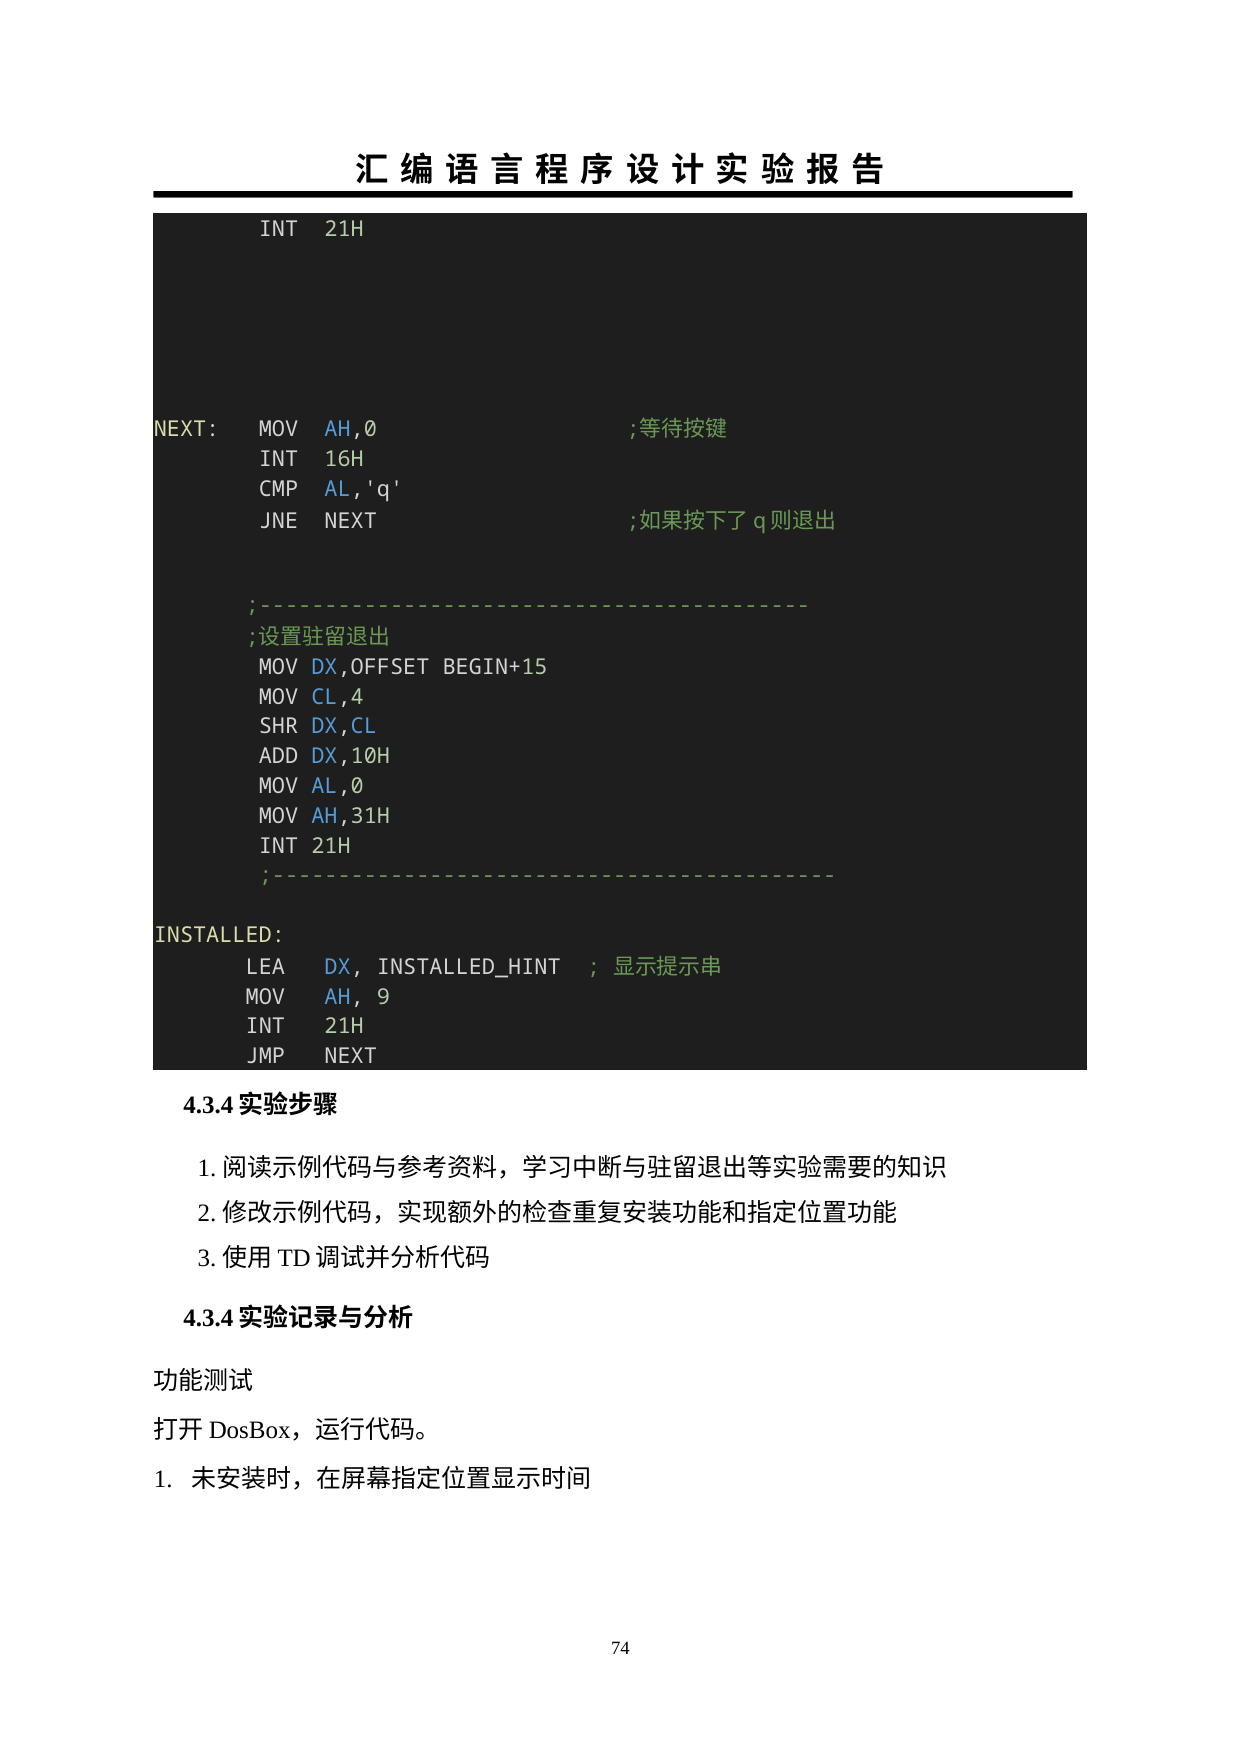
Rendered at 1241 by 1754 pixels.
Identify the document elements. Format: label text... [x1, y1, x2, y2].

text 打开DosBox，运行代码。 [153, 1409, 1087, 1446]
text INSTALLED: [153, 919, 1087, 949]
text SHR DX,CL [153, 711, 1087, 740]
list 未安装时，在屏幕指定位置显示时间 [153, 1458, 1087, 1494]
text LEA DX, INSTALLED_HINT ; 显示提示串 [153, 949, 1087, 981]
text INT 21H [153, 1010, 1087, 1040]
text ;设置驻留退出 [153, 619, 1087, 651]
text MOV CL,4 [153, 681, 1087, 711]
text ADD DX,10H [153, 740, 1087, 770]
text MOV DX,OFFSET BEGIN+15 [153, 651, 1087, 681]
text 功能测试 [153, 1361, 1087, 1397]
text 3. 使用TD调试并分析代码 [153, 1238, 1087, 1274]
text MOV AH,31H [153, 800, 1087, 830]
text ;------------------------------------------ [153, 589, 1087, 619]
text NEXT: MOV AH,0 ;等待按键 [153, 411, 1087, 443]
text INT 21H [153, 830, 1087, 859]
text INT 16H [153, 443, 1087, 473]
subtitle 4.3.4实验记录与分析 [183, 1298, 1087, 1334]
text INT 21H [153, 213, 1087, 242]
text ;------------------------------------------- [153, 859, 1087, 889]
subtitle 4.3.4实验步骤 [183, 1084, 1087, 1121]
text JMP NEXT [153, 1040, 1087, 1070]
text 1. 阅读示例代码与参考资料，学习中断与驻留退出等实验需要的知识 [153, 1147, 1087, 1183]
text MOV AH, 9 [153, 981, 1087, 1010]
text 2. 修改示例代码，实现额外的检查重复安装功能和指定位置功能 [153, 1193, 1087, 1229]
text MOV AL,0 [153, 770, 1087, 800]
text JNE NEXT ;如果按下了q则退出 [153, 503, 1087, 534]
text CMP AL,'q' [153, 473, 1087, 503]
